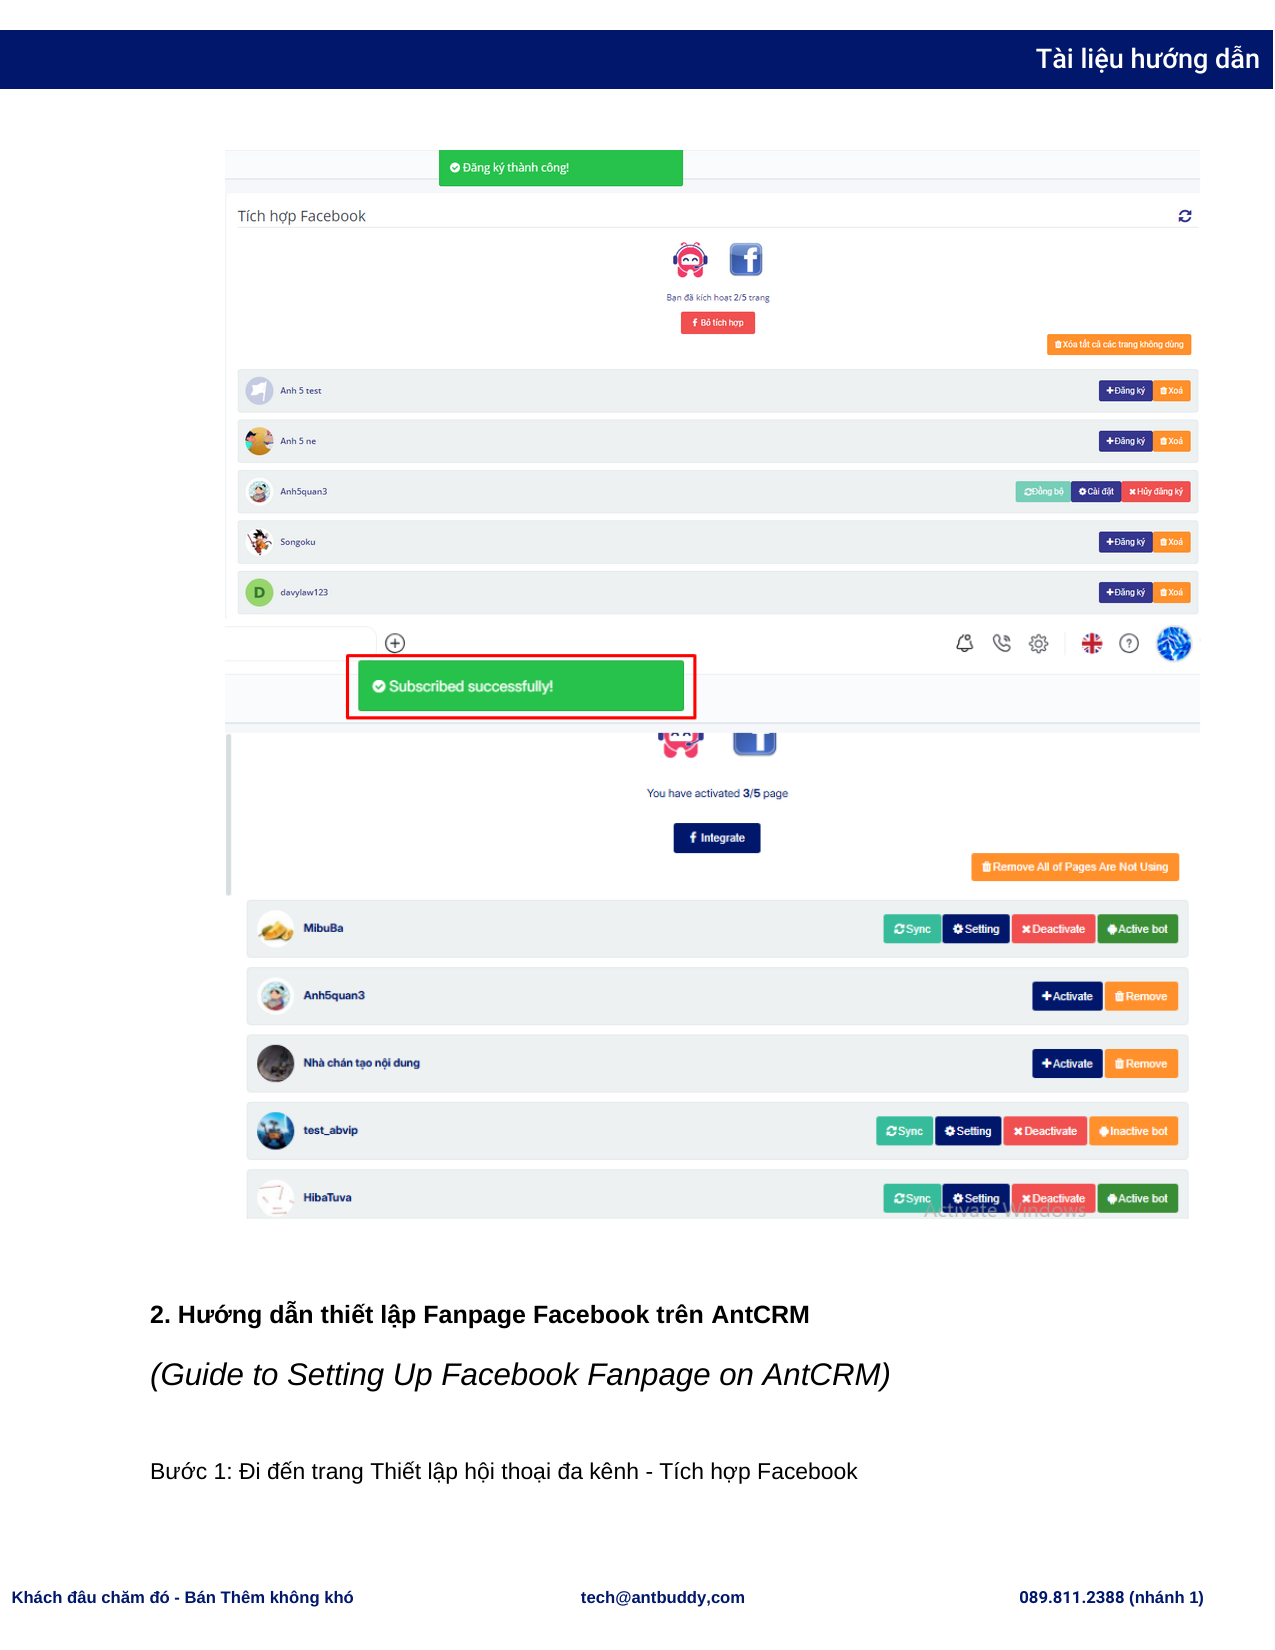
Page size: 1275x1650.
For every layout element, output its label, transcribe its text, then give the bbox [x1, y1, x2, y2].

subtitle (Guide to Setting Up Facebook Fanpage on AntCRM) [150, 1356, 1125, 1391]
text Bước 1: Đi đến trang Thiết lập hội thoại đa kênh - Tích hợp Facebook [150, 1458, 1125, 1484]
picture [225, 622, 1200, 1219]
picture [225, 150, 1200, 619]
subtitle 2. Hướng dẫn thiết lập Fanpage Facebook trên AntCRM [150, 1300, 1125, 1329]
